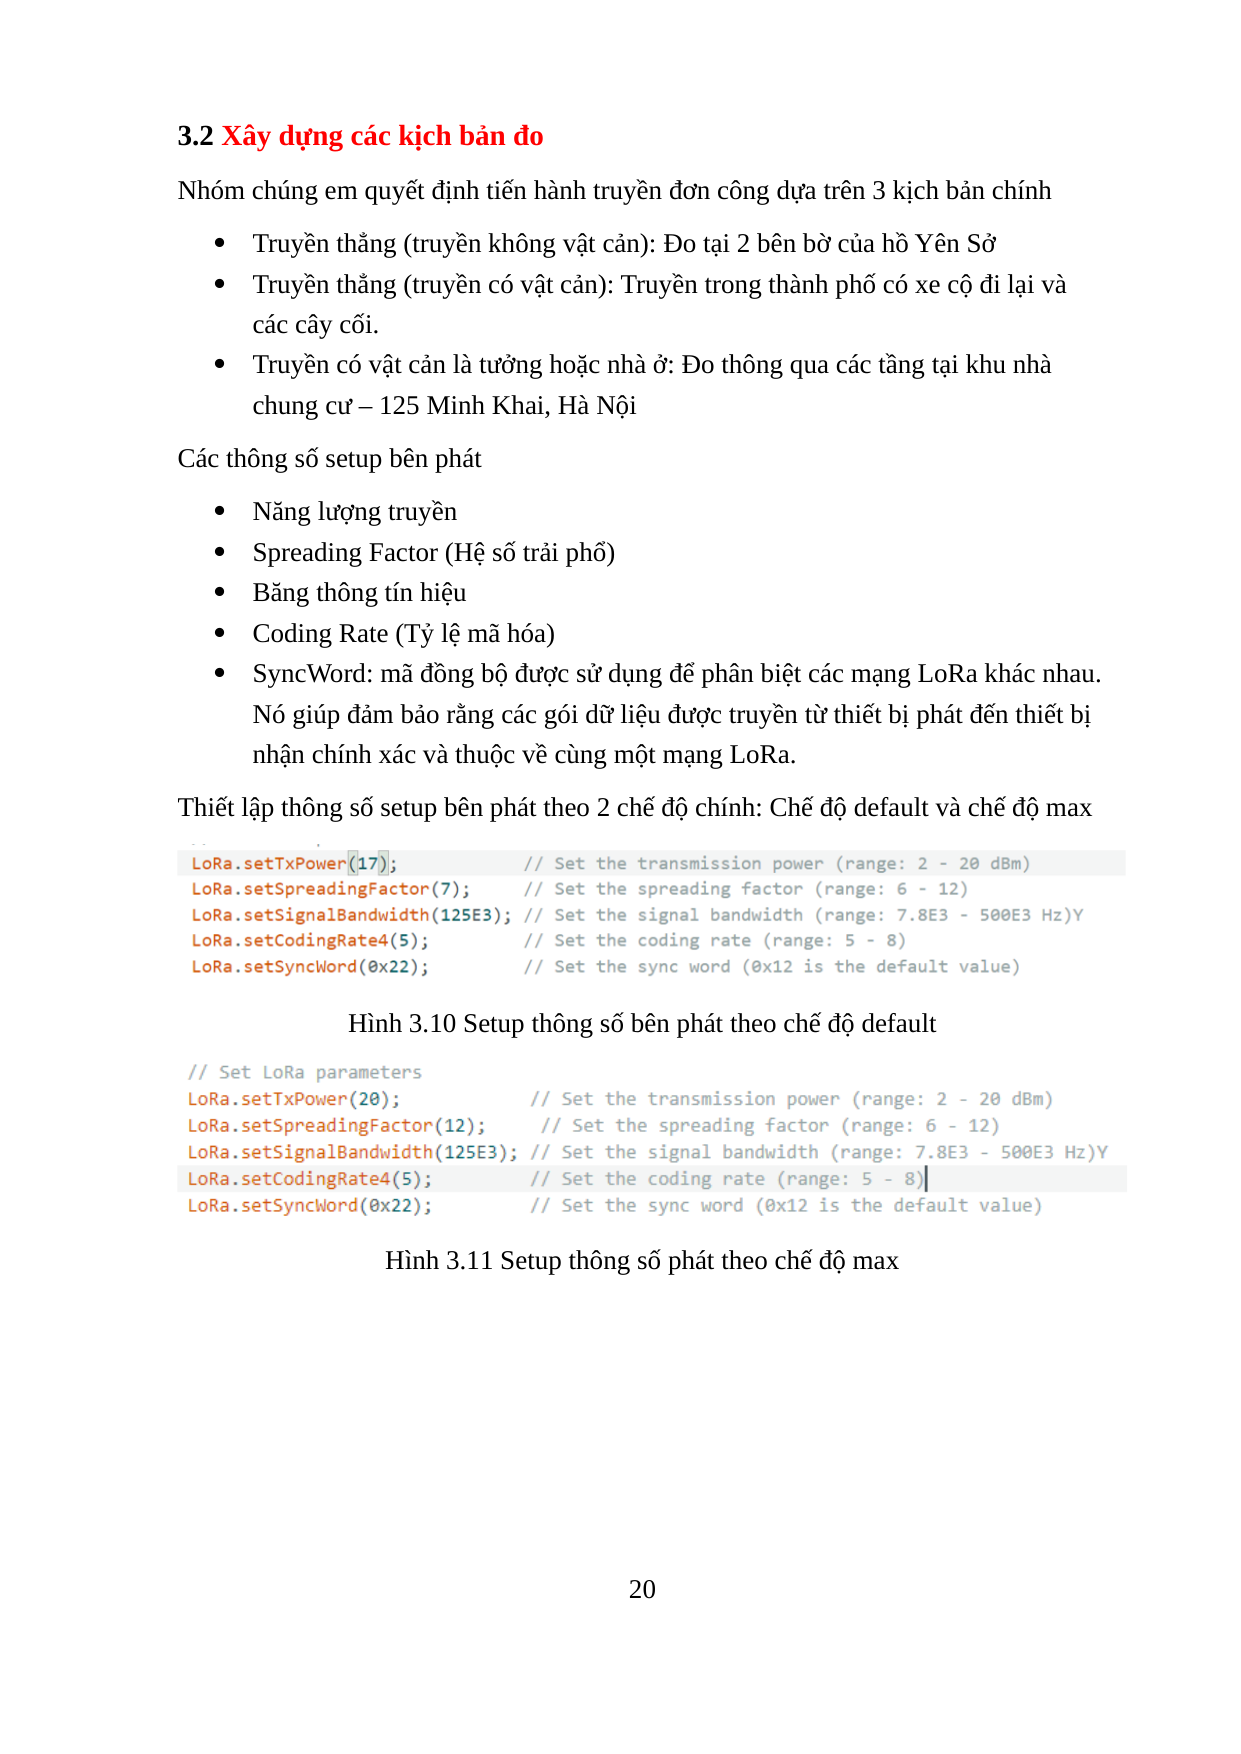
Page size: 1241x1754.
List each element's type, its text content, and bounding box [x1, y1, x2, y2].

list Truyền thẳng (truyền có vật cản): Truyền trong thành phố có xe cộ đi lại và các cây cối. [215, 268, 1107, 339]
picture [177, 1060, 1128, 1223]
list Năng lượng truyền [215, 495, 1107, 526]
list SyncWord: mã đồng bộ được sử dụng để phân biệt các mạng LoRa khác nhau. Nó giúp đảm bảo rằng các gói dữ liệu được truyền từ thiết bị phát đến thiết bị nhận chính xác và thuộc về cùng một mạng LoRa. [215, 657, 1107, 769]
list Truyền có vật cản là tưởng hoặc nhà ở: Đo thông qua các tầng tại khu nhà chung cư – 125 Minh Khai, Hà Nội [215, 349, 1107, 420]
list Băng thông tín hiệu [215, 576, 1107, 607]
list Coding Rate (Tỷ lệ mã hóa) [215, 617, 1107, 648]
list Truyền thẳng (truyền không vật cản): Đo tại 2 bên bờ của hồ Yên Sở [215, 227, 1107, 258]
text Thiết lập thông số setup bên phát theo 2 chế độ chính: Chế độ default và chế độ max [177, 791, 1107, 822]
picture [177, 844, 1126, 986]
subtitle 3.2 Xây dựng các kịch bản đo [177, 118, 1107, 152]
text Nhóm chúng em quyết định tiến hành truyền đơn công dựa trên 3 kịch bản chính [177, 174, 1107, 205]
text Các thông số setup bên phát [177, 442, 1107, 473]
list Spreading Factor (Hệ số trải phổ) [215, 536, 1107, 567]
